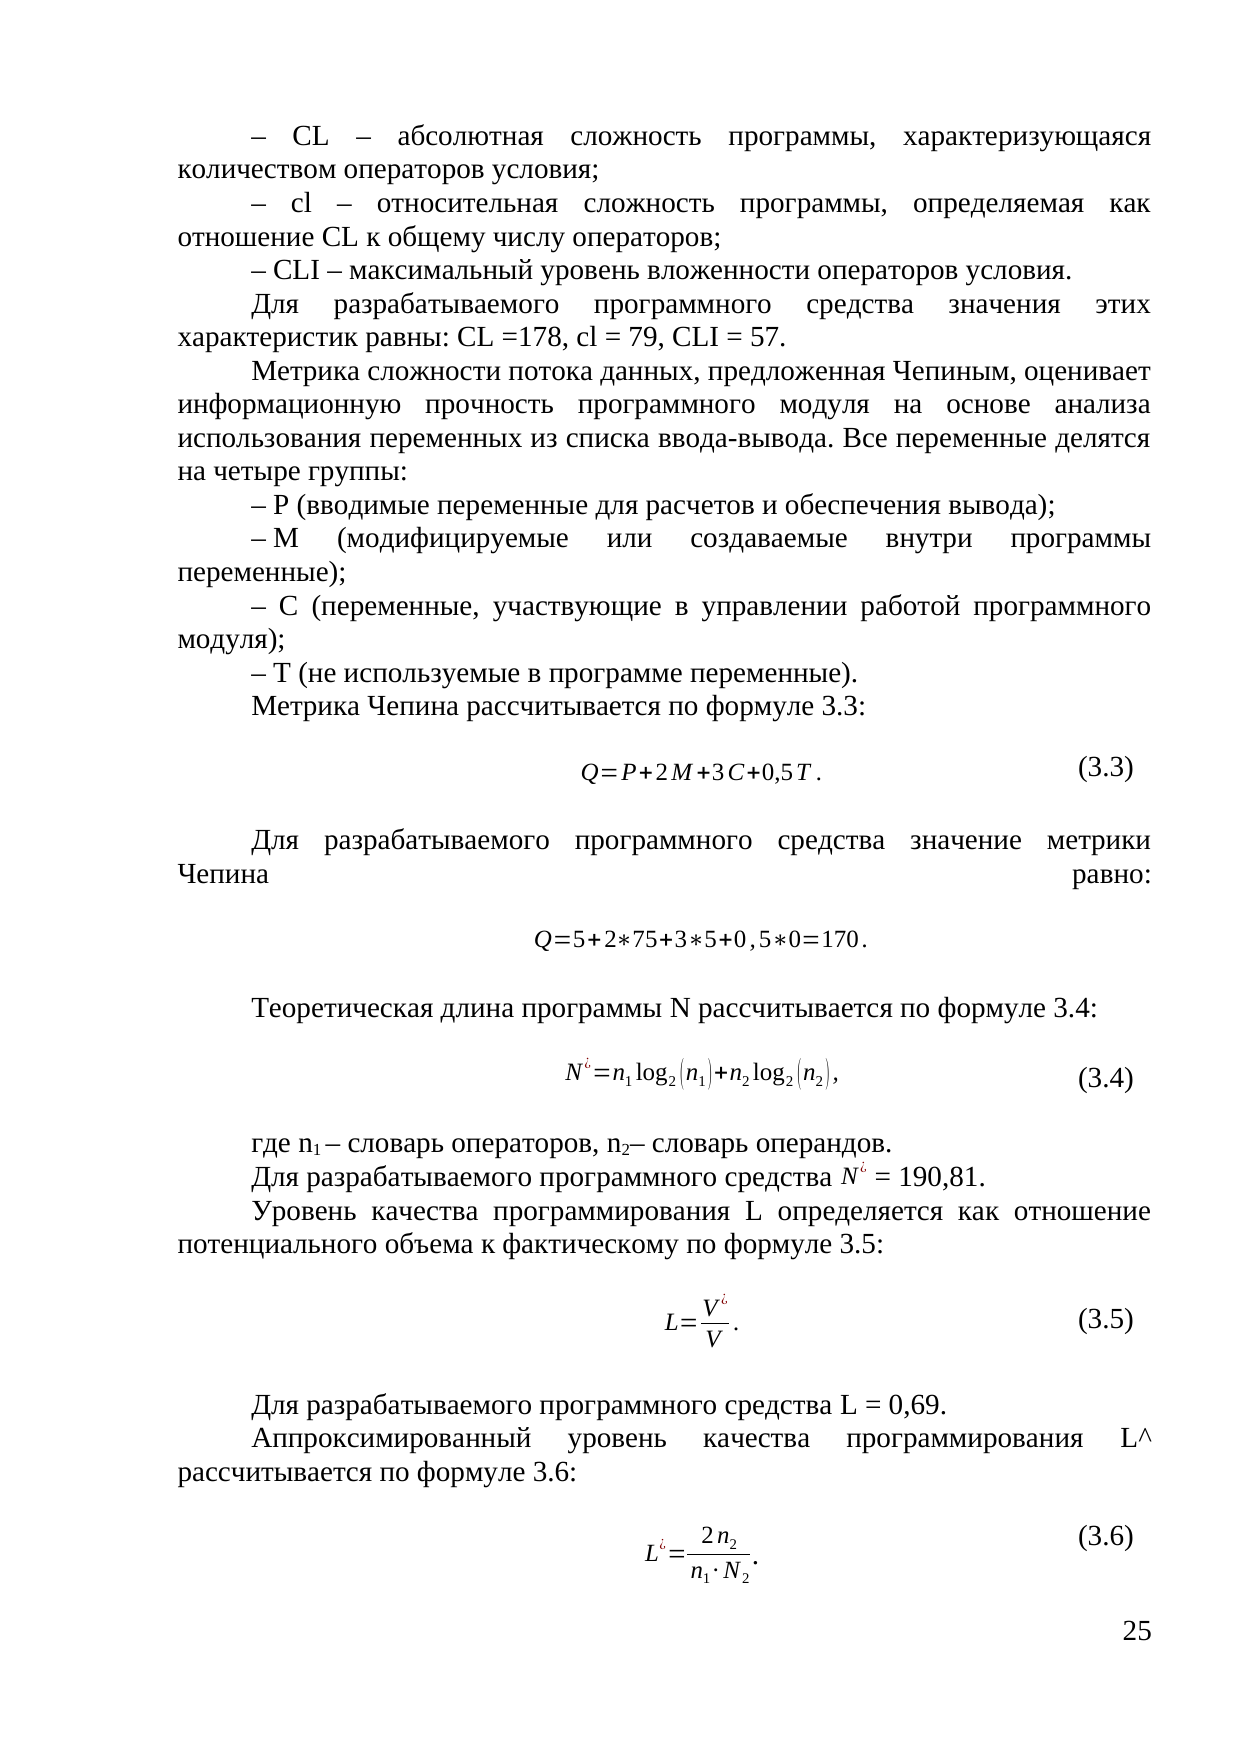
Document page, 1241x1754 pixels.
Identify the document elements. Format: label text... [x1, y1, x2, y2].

text Метрика сложности потока данных, предложенная Чепиным, оценивает информационную прочность программного модуля на основе анализа использования переменных из списка ввода-вывода. Все переменные делятся на четыре группы: [177, 353, 1152, 487]
text Для разрабатываемого программного средства = 190,81. [177, 1159, 1152, 1193]
text – T (не используемые в программе переменные). [177, 655, 1152, 688]
text Для разрабатываемого программного средства значение метрики Чепина равно: [177, 822, 1152, 923]
text Теоретическая длина программы N рассчитывается по формуле 3.4: [177, 990, 1152, 1024]
text – CL – абсолютная сложность программы, характеризующаяся количеством операторов условия; [177, 118, 1152, 185]
text – P (вводимые переменные для расчетов и обеспечения вывода); [177, 487, 1152, 521]
text Уровень качества программирования L определяется как отношение потенциального объема к фактическому по формуле 3.5: [177, 1193, 1152, 1260]
text Для разрабатываемого программного средства L = 0,69. [177, 1387, 1152, 1421]
text где n1 – словарь операторов, n2– словарь операндов. [177, 1126, 1152, 1159]
text – C (переменные, участвующие в управлении работой программного модуля); [177, 588, 1152, 655]
text . [177, 1521, 1152, 1587]
text Метрика Чепина рассчитывается по формуле 3.3: [177, 688, 1152, 722]
text – cl – относительная сложность программы, определяемая как отношение CL к общему числу операторов; [177, 185, 1152, 252]
text – M (модифицируемые или создаваемые внутри программы переменные); [177, 521, 1152, 588]
text Аппроксимированный уровень качества программирования L^ рассчитывается по формуле 3.6: [177, 1421, 1152, 1488]
text – CLI – максимальный уровень вложенности операторов условия. [177, 252, 1152, 286]
text Для разрабатываемого программного средства значения этих характеристик равны: CL =178, cl = 79, CLI = 57. [177, 286, 1152, 353]
